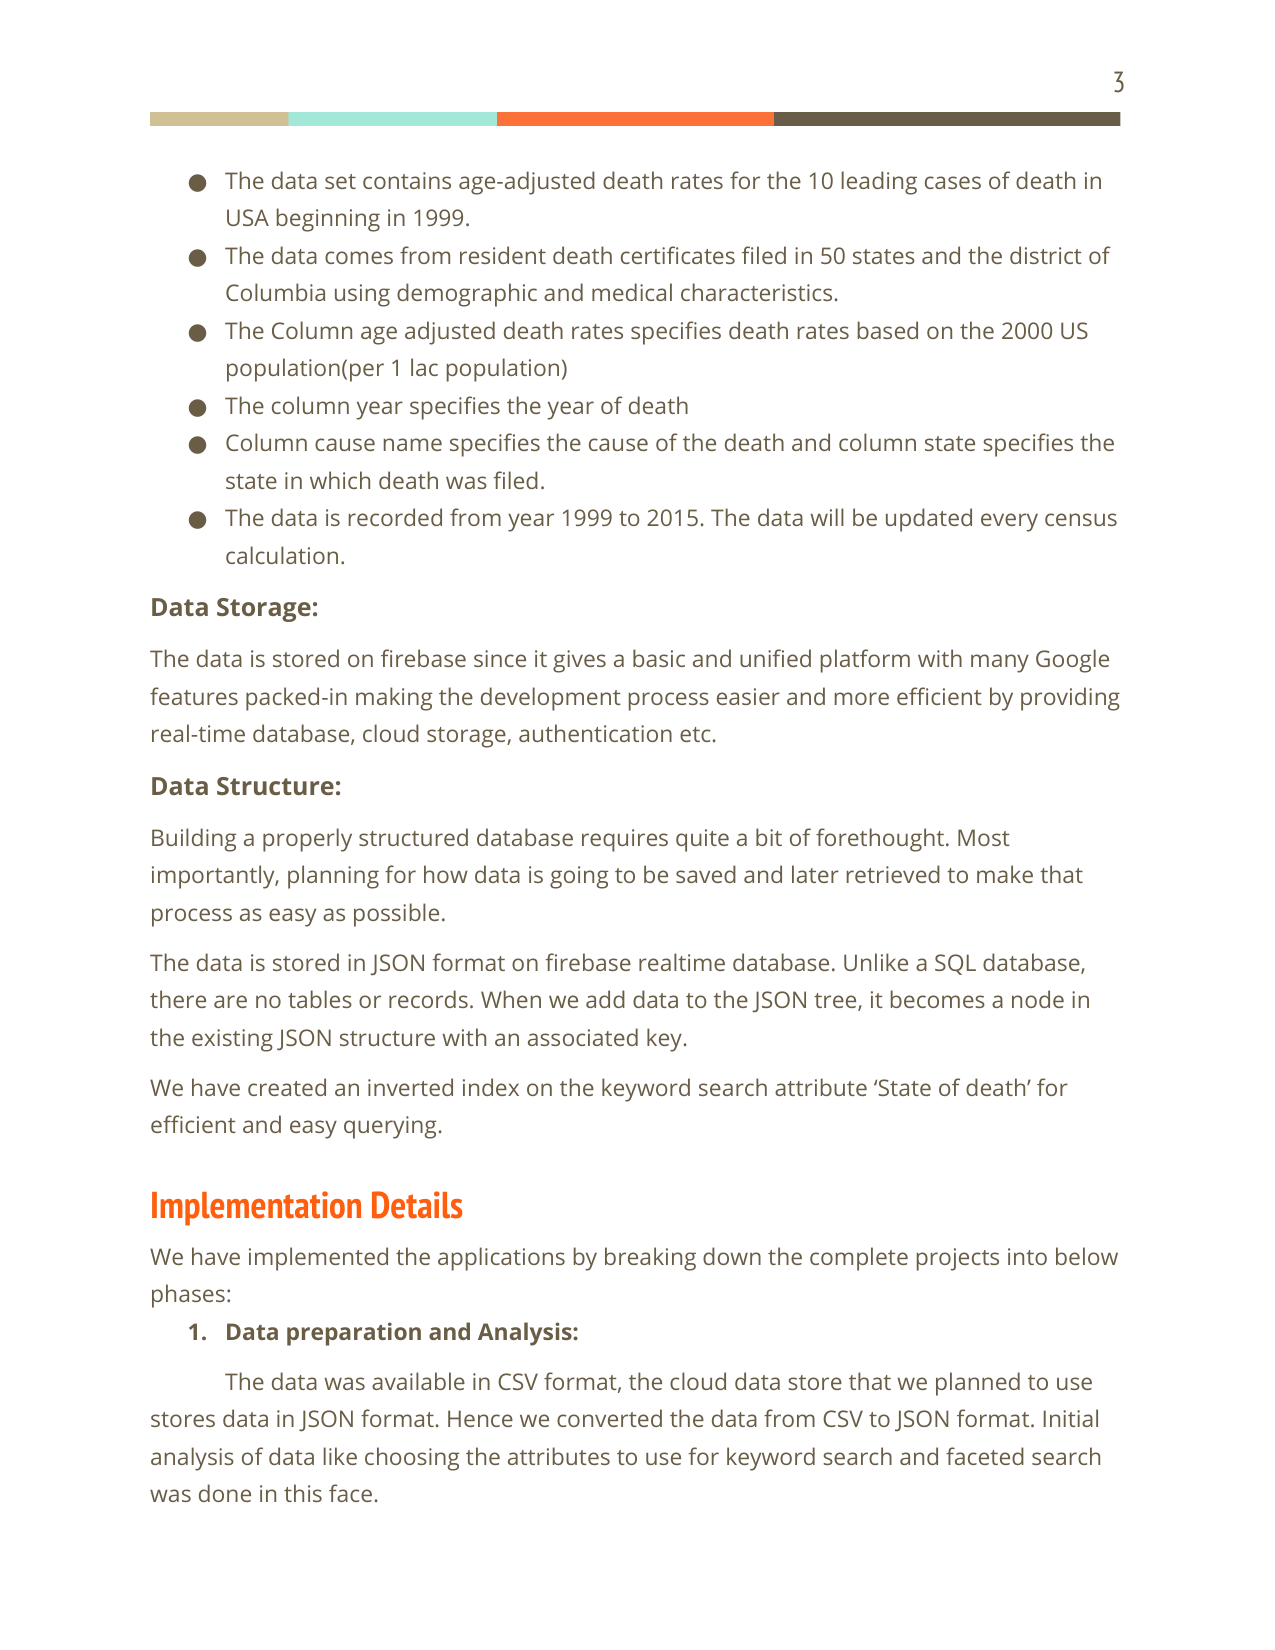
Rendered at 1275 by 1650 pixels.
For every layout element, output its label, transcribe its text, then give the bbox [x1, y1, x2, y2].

text We have created an inverted index on the keyword search attribute ‘State of death’ for efficient and easy querying. [150, 1071, 1125, 1140]
list The column year specifies the year of death [187, 390, 1125, 421]
text The data is stored in JSON format on firebase realtime database. Unlike a SQL database, there are no tables or records. When we add data to the JSON tree, it becomes a node in the existing JSON structure with an associated key. [150, 946, 1125, 1053]
list The data comes from resident death certificates filed in 50 states and the district of Columbia using demographic and medical characteristics. [187, 240, 1125, 308]
text We have implemented the applications by breaking down the complete projects into below phases: [150, 1241, 1125, 1309]
list The Column age adjusted death rates specifies death rates based on the 2000 US population(per 1 lac population) [187, 315, 1125, 383]
text The data is stored on firebase since it gives a basic and unified platform with many Google features packed-in making the development process easier and more efficient by providing real-time database, cloud storage, authentication etc. [150, 643, 1125, 749]
text Building a properly structured database requires quite a bit of forethought. Most importantly, planning for how data is going to be saved and later retrieved to make that process as easy as possible. [150, 821, 1125, 928]
picture [150, 112, 1121, 126]
list Data preparation and Analysis: [187, 1316, 1125, 1347]
text The data was available in CSV format, the cloud data store that we planned to use stores data in JSON format. Hence we converted the data from CSV to JSON format. Initial analysis of data like choosing the attributes to use for keyword search and faceted search was done in this face. [150, 1366, 1125, 1509]
text Data Storage: [150, 590, 1125, 624]
text Data Structure: [150, 768, 1125, 802]
list The data set contains age-adjusted death rates for the 10 leading cases of death in USA beginning in 1999. [187, 165, 1125, 233]
subtitle Implementation Details [150, 1180, 1125, 1228]
list The data is recorded from year 1999 to 2015. The data will be updated every census calculation. [187, 502, 1125, 571]
list Column cause name specifies the cause of the death and column state specifies the state in which death was filed. [187, 427, 1125, 496]
